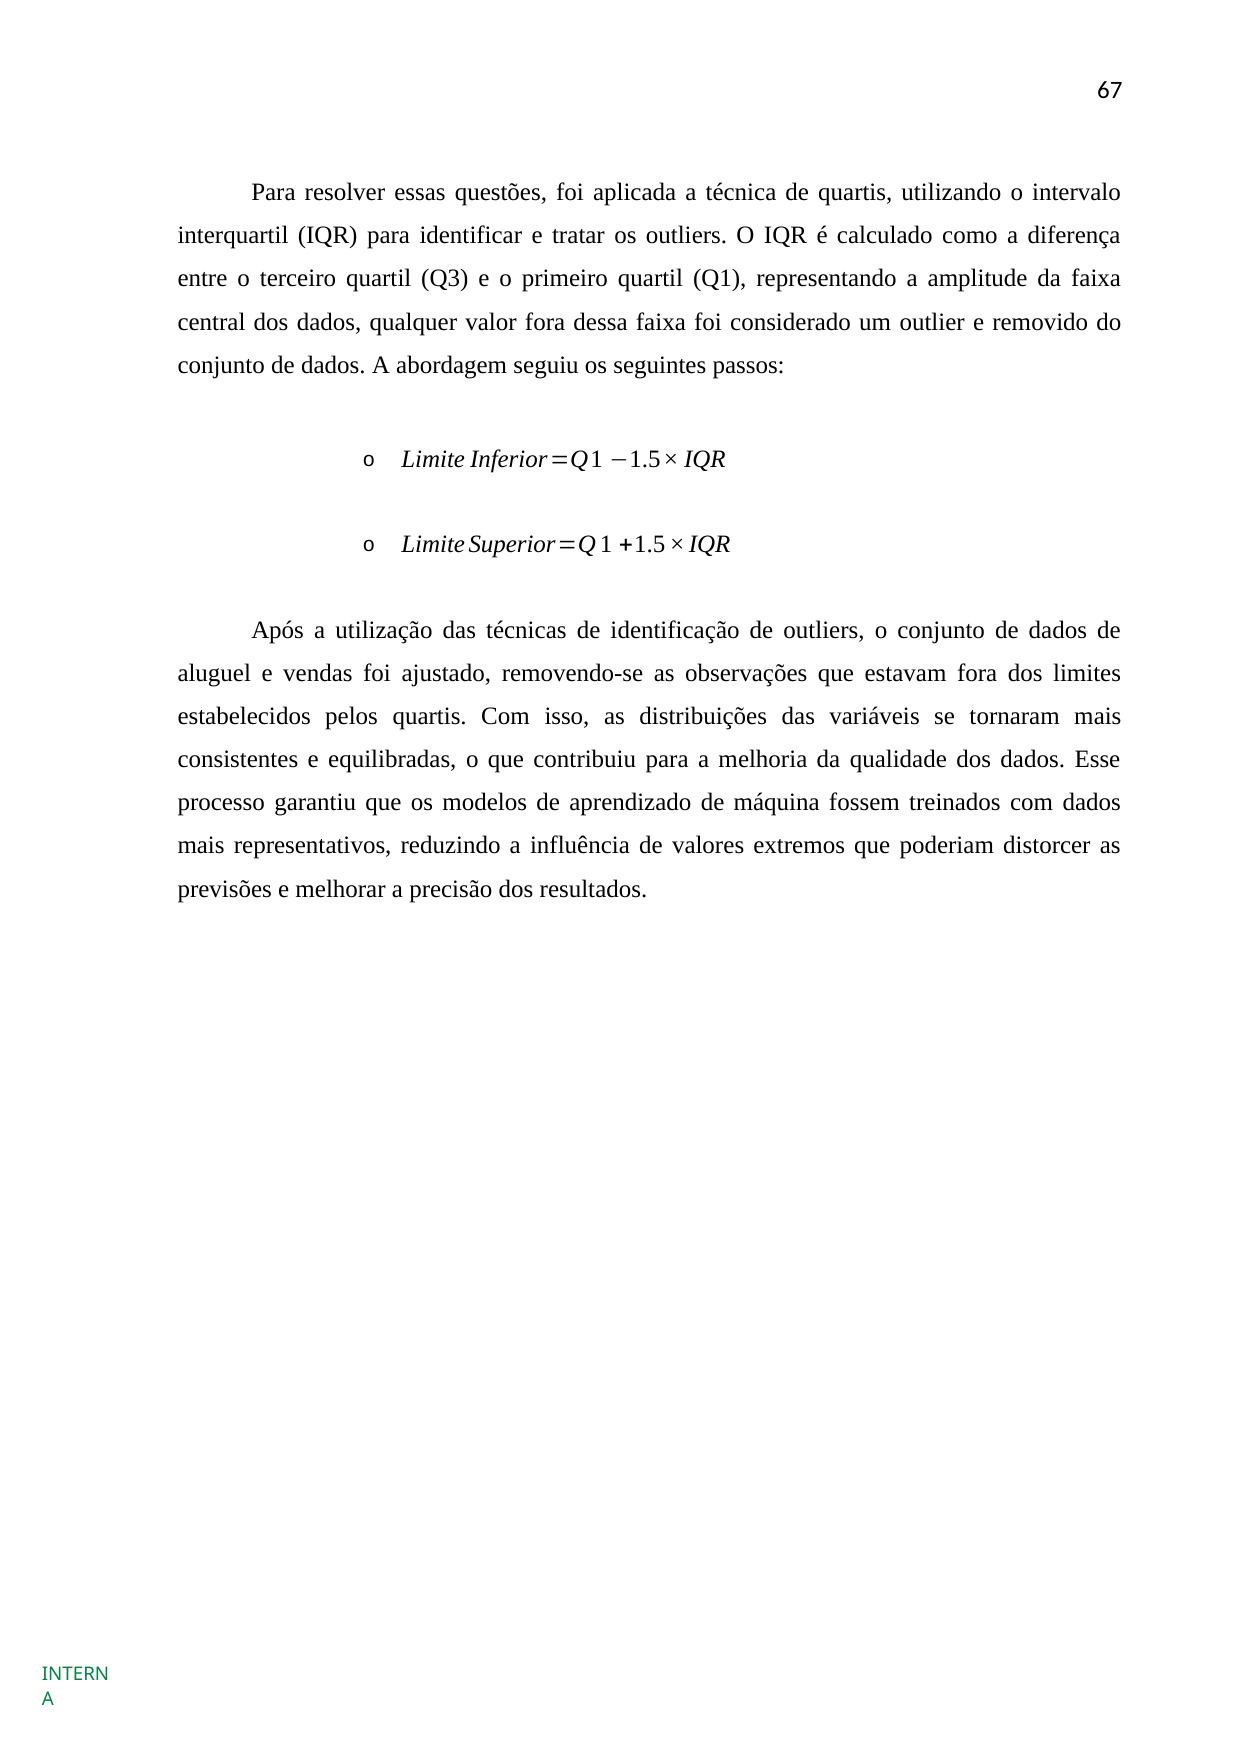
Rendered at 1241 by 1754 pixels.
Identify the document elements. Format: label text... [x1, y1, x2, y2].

text Após a utilização das técnicas de identificação de outliers, o conjunto de dados de aluguel e vendas foi ajustado, removendo-se as observações que estavam fora dos limites estabelecidos pelos quartis. Com isso, as distribuições das variáveis se tornaram mais consistentes e equilibradas, o que contribuiu para a melhoria da qualidade dos dados. Esse processo garantiu que os modelos de aprendizado de máquina fossem treinados com dados mais representativos, reduzindo a influência de valores extremos que poderiam distorcer as previsões e melhorar a precisão dos resultados. [177, 615, 1122, 902]
text Para resolver essas questões, foi aplicada a técnica de quartis, utilizando o intervalo interquartil (IQR) para identificar e tratar os outliers. O IQR é calculado como a diferença entre o terceiro quartil (Q3) e o primeiro quartil (Q1), representando a amplitude da faixa central dos dados, qualquer valor fora dessa faixa foi considerado um outlier e removido do conjunto de dados. A abordagem seguiu os seguintes passos: [177, 177, 1122, 378]
